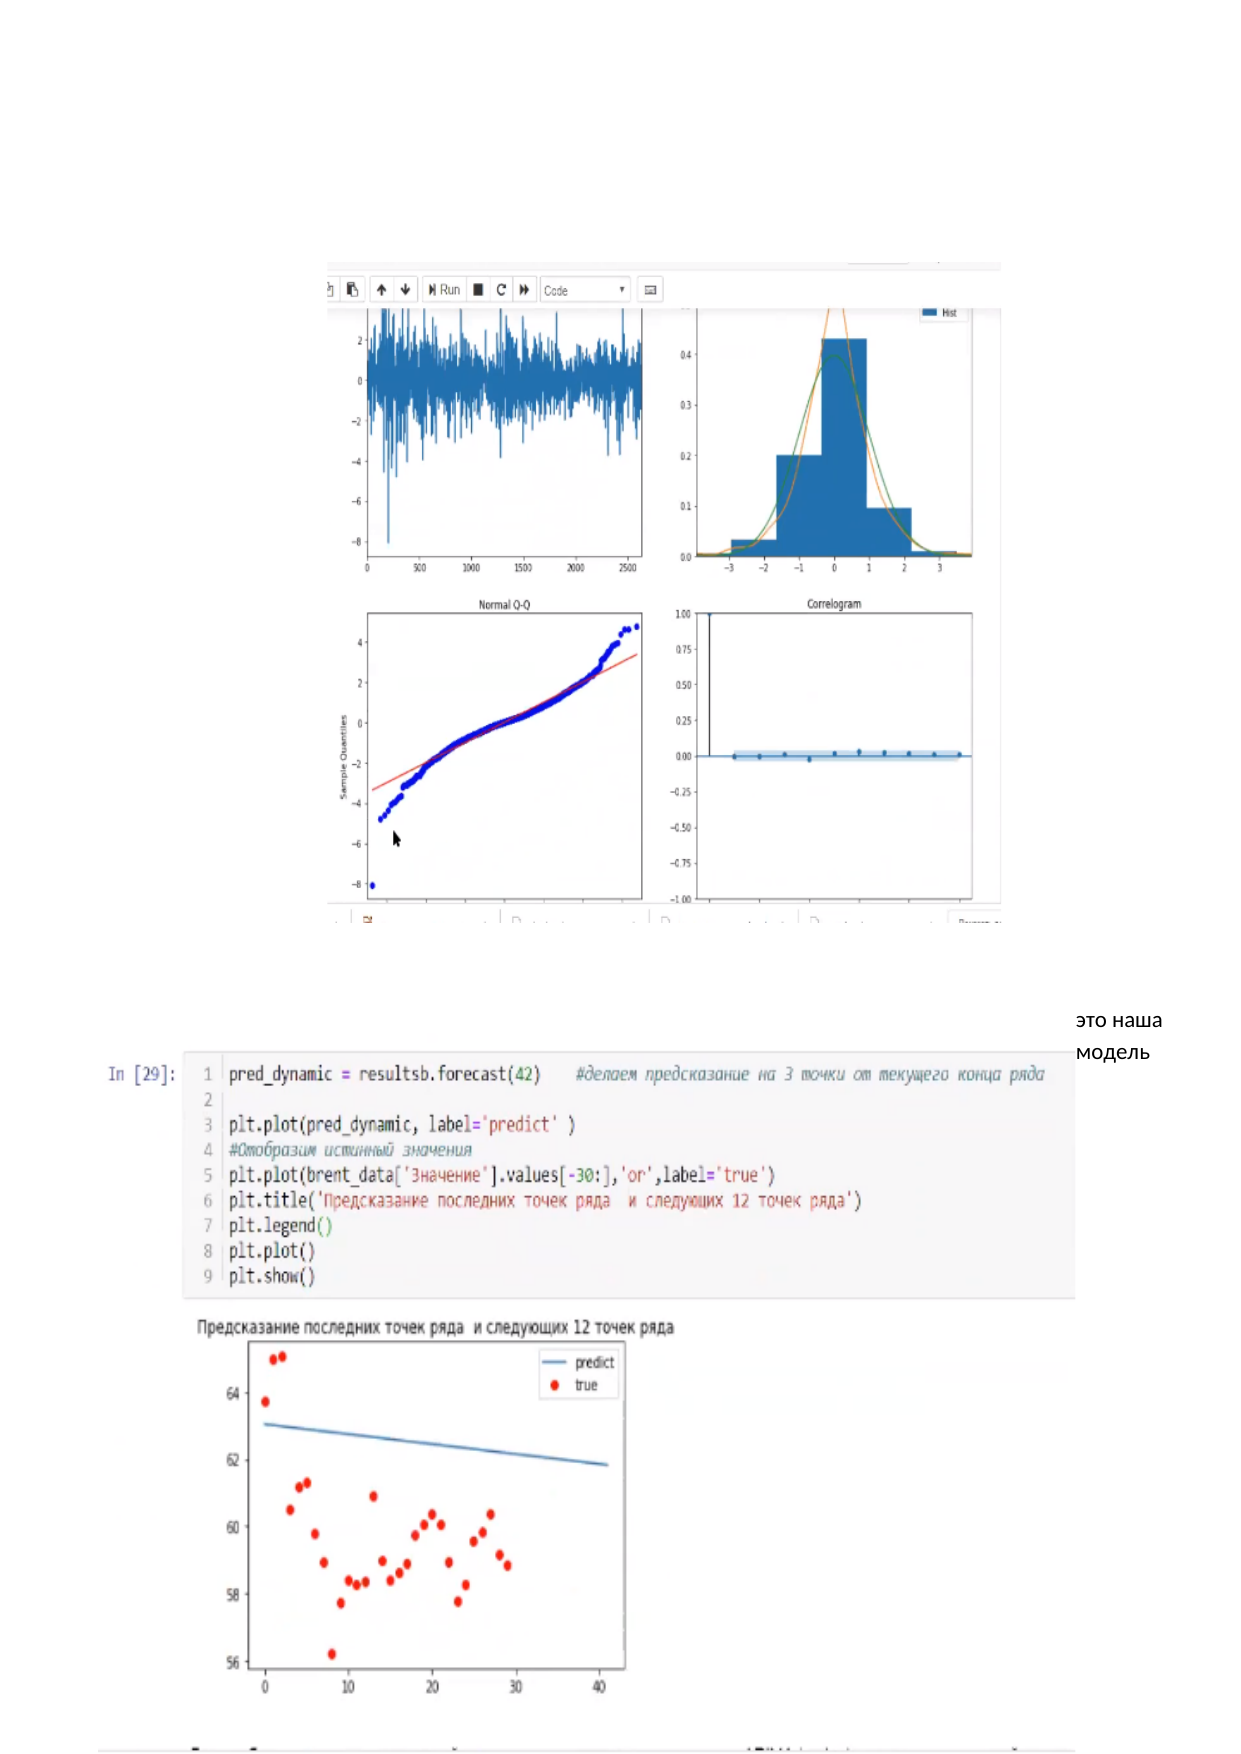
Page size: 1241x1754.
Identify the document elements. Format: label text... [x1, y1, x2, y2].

picture [98, 1024, 1076, 1754]
text это наша модель [89, 1005, 1240, 1065]
picture [327, 262, 1002, 923]
